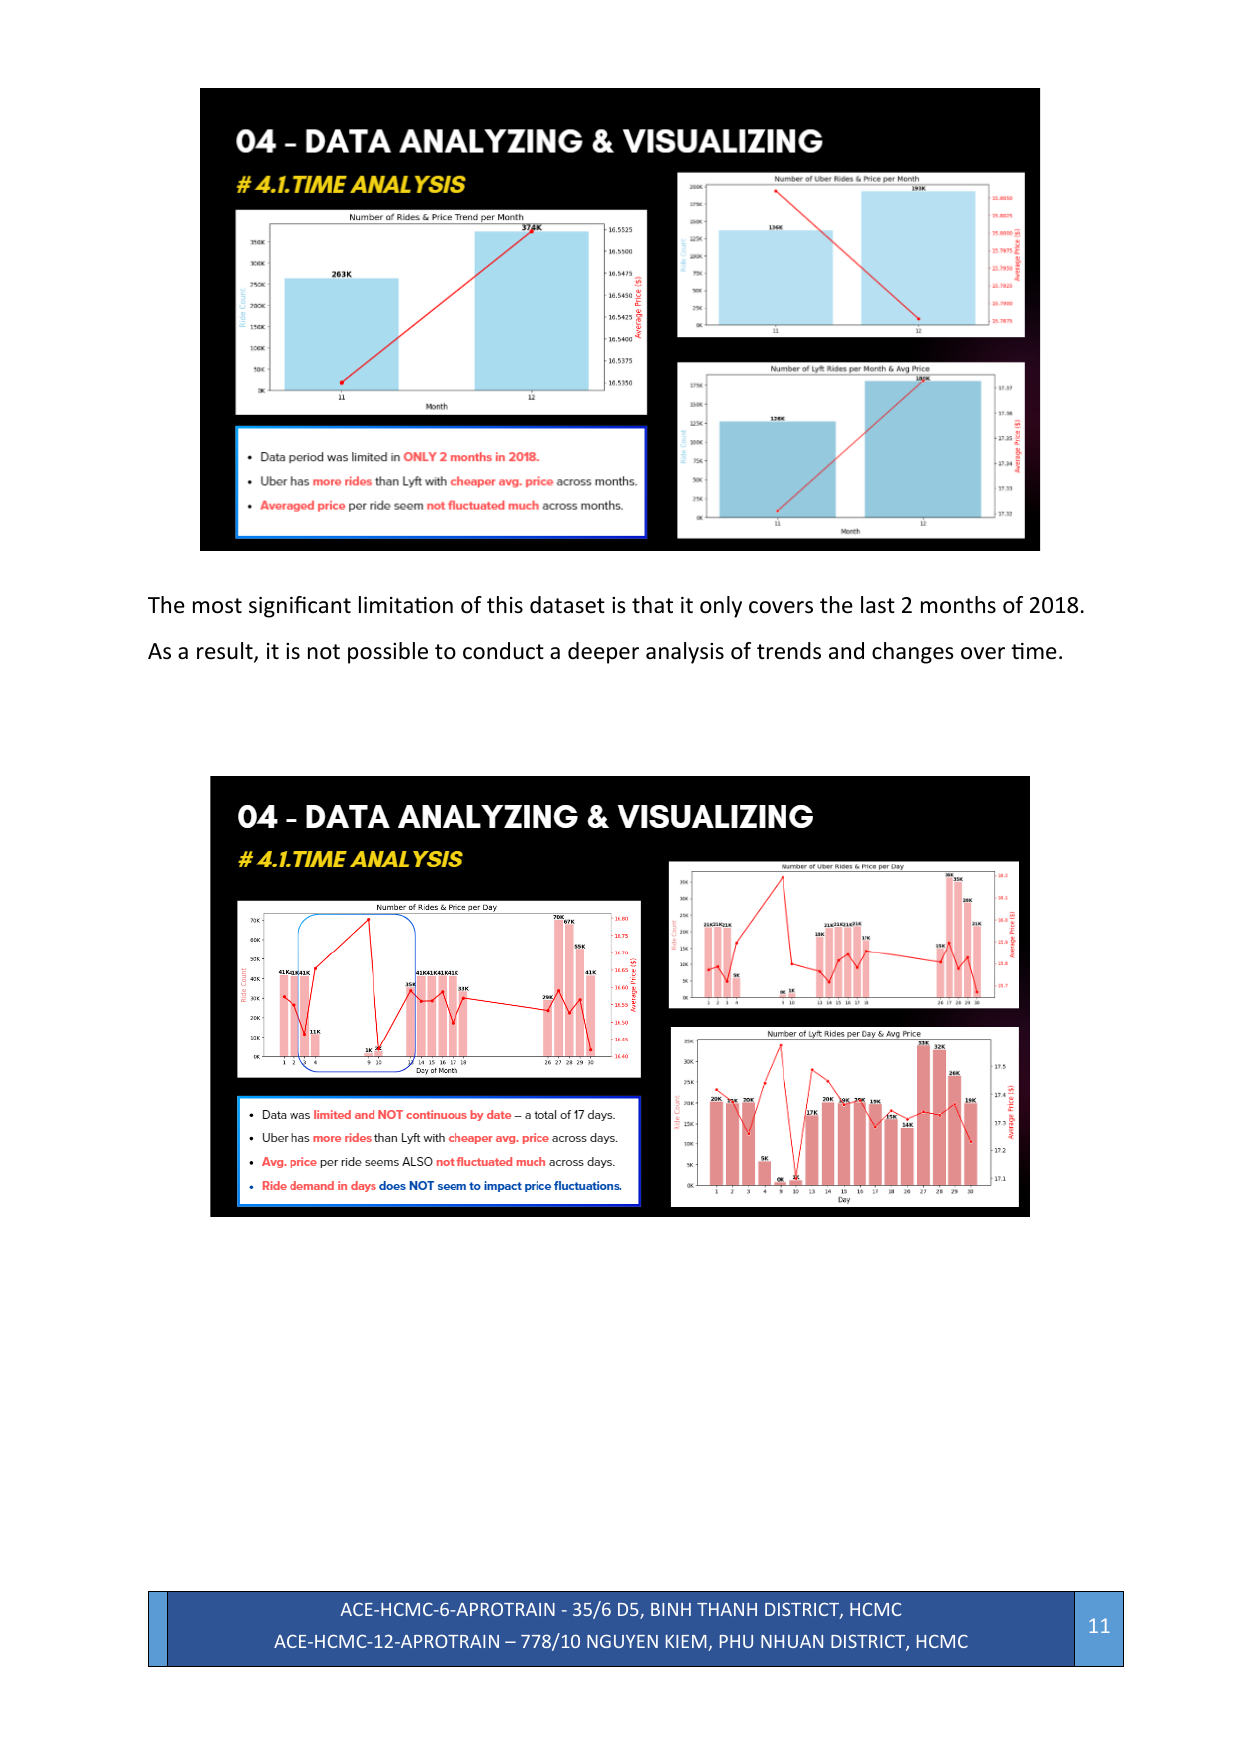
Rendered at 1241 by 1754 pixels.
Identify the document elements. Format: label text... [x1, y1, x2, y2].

text The most significant limitation of this dataset is that it only covers the last 2 months of 2018. As a result, it is not possible to conduct a deeper analysis of trends and changes over time. [148, 589, 1092, 666]
picture [200, 88, 1041, 551]
picture [210, 776, 1030, 1217]
